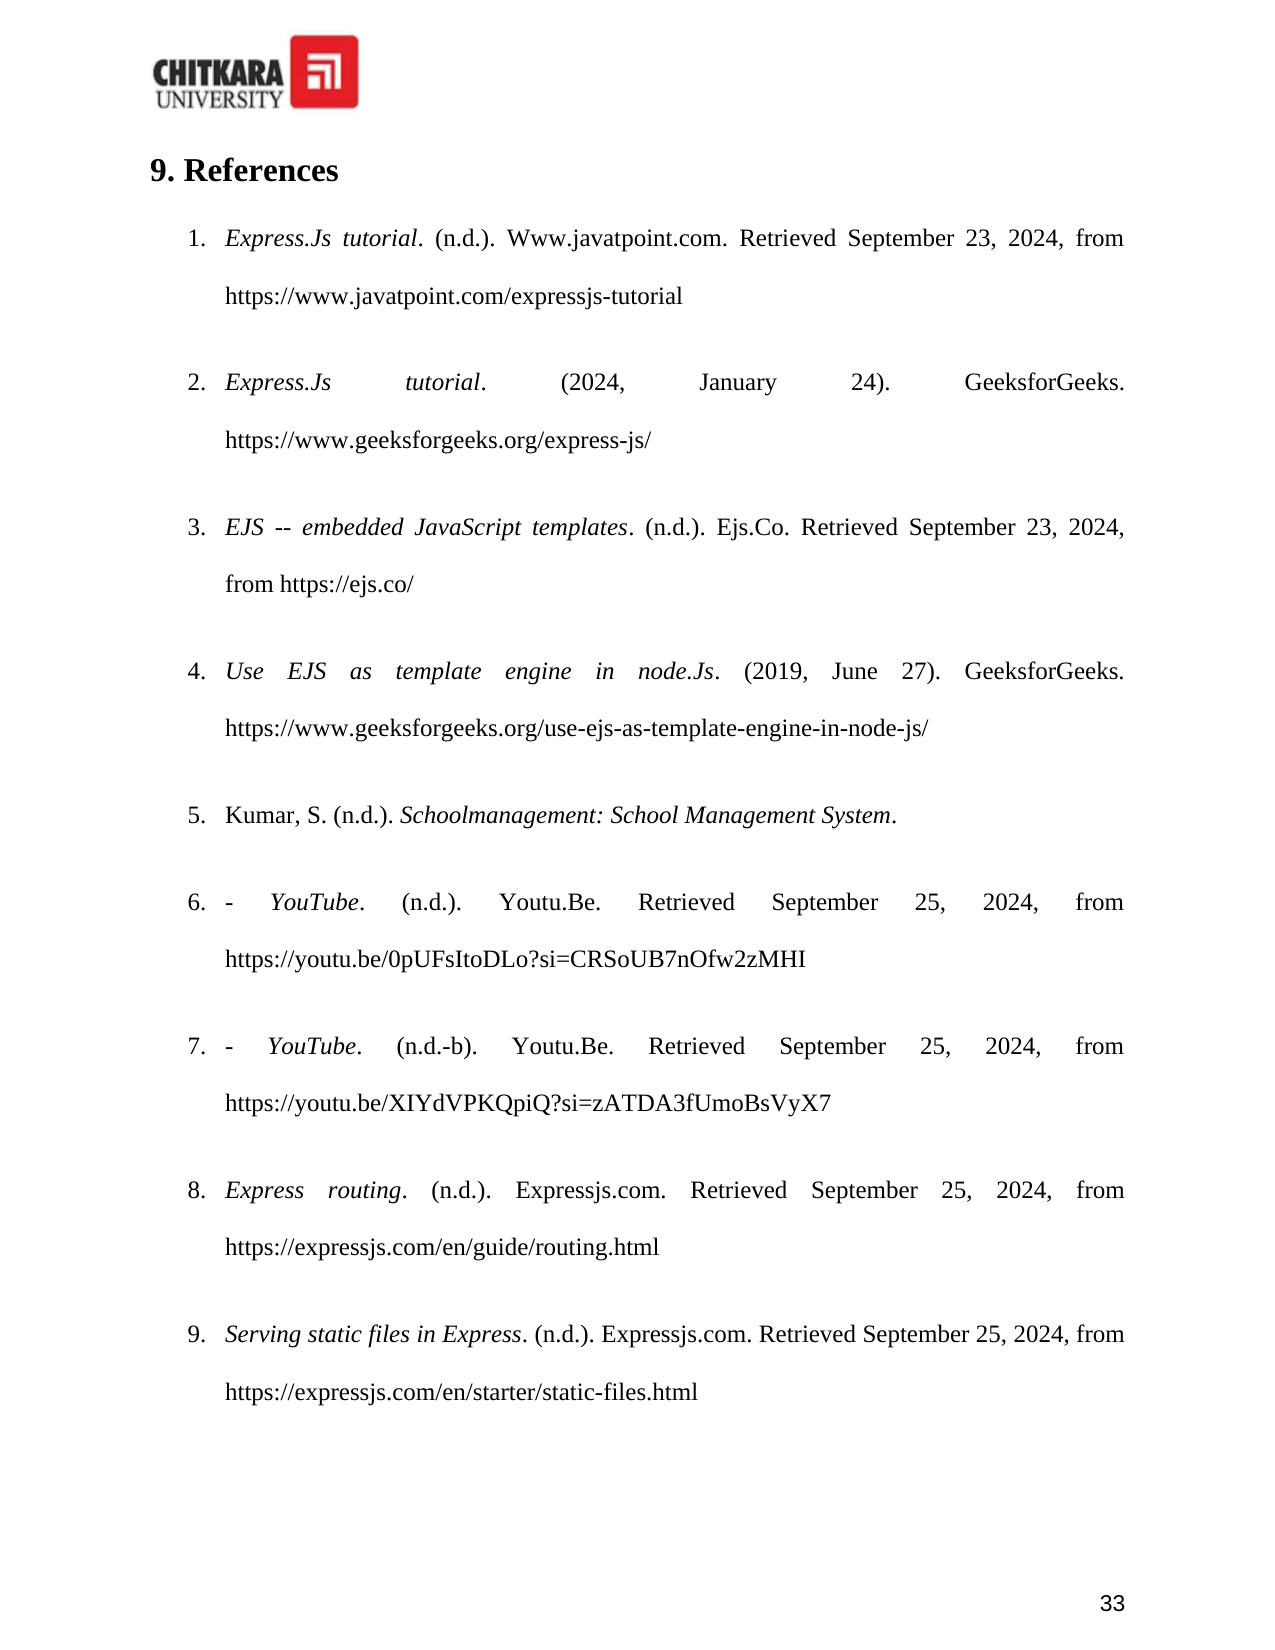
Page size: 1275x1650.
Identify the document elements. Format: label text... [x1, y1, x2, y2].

list Kumar, S. (n.d.). Schoolmanagement: School Management System. [187, 800, 1125, 829]
list Express routing. (n.d.). Expressjs.com. Retrieved September 25, 2024, from https://expressjs.com/en/guide/routing.html [187, 1175, 1125, 1261]
picture [150, 30, 366, 116]
list EJS -- embedded JavaScript templates. (n.d.). Ejs.Co. Retrieved September 23, 2024, from https://ejs.co/ [187, 512, 1125, 598]
list Serving static files in Express. (n.d.). Expressjs.com. Retrieved September 25, 2024, from https://expressjs.com/en/starter/static-files.html [187, 1319, 1125, 1405]
list Express.Js tutorial. (2024, January 24). GeeksforGeeks. https://www.geeksforgeeks.org/express-js/ [187, 367, 1125, 454]
list Use EJS as template engine in node.Js. (2019, June 27). GeeksforGeeks. https://www.geeksforgeeks.org/use-ejs-as-template-engine-in-node-js/ [187, 656, 1125, 742]
list Express.Js tutorial. (n.d.). Www.javatpoint.com. Retrieved September 23, 2024, from https://www.javatpoint.com/expressjs-tutorial [187, 223, 1125, 309]
list - YouTube. (n.d.). Youtu.Be. Retrieved September 25, 2024, from https://youtu.be/0pUFsItoDLo?si=CRSoUB7nOfw2zMHI [187, 887, 1125, 973]
list - YouTube. (n.d.-b). Youtu.Be. Retrieved September 25, 2024, from https://youtu.be/XIYdVPKQpiQ?si=zATDA3fUmoBsVyX7 [187, 1031, 1125, 1117]
text 9. References [150, 150, 1125, 188]
